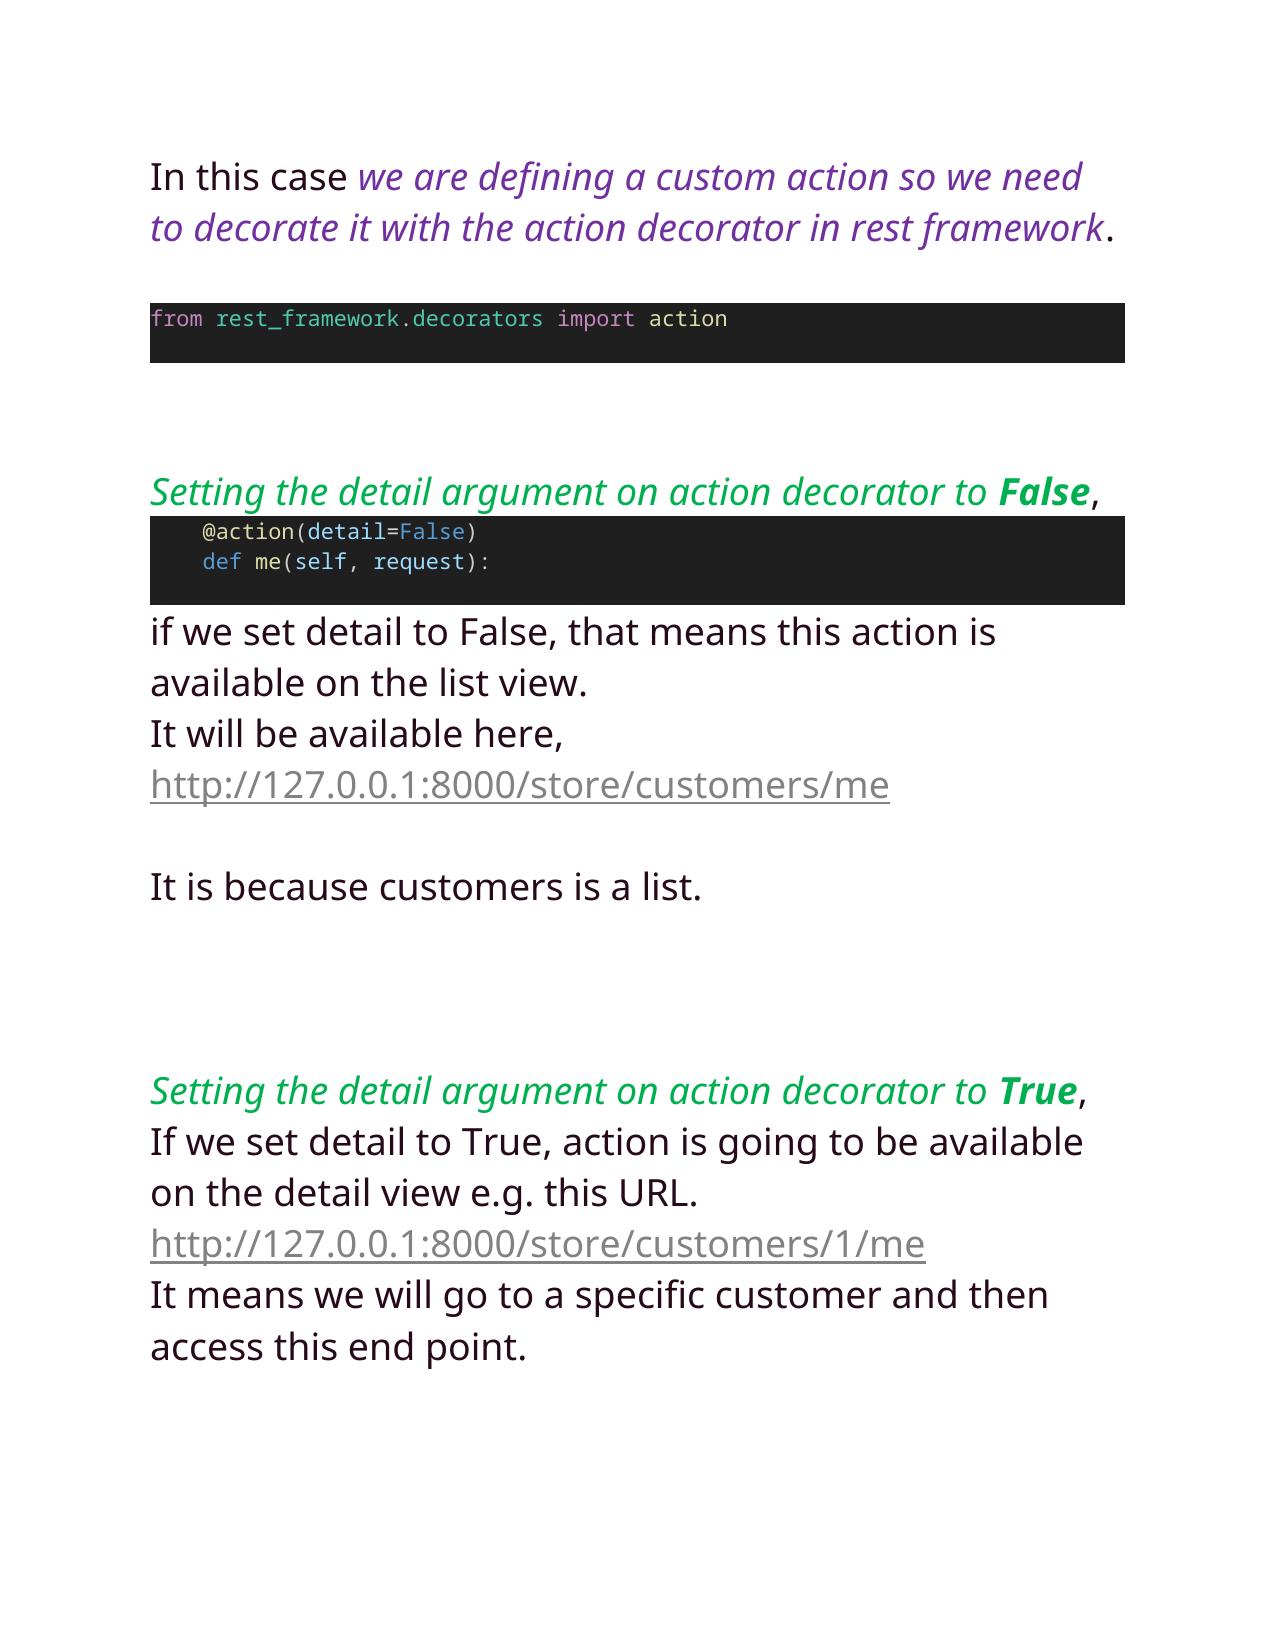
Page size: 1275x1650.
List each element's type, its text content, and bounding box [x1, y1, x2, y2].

text It is because customers is a list. [150, 860, 1125, 911]
text if we set detail to False, that means this action is available on the list view. [150, 605, 1125, 707]
text It will be available here, http://127.0.0.1:8000/store/customers/me [150, 707, 1125, 809]
text Setting the detail argument on action decorator to False, [150, 465, 1125, 516]
text @action(detail=False) [150, 516, 1125, 546]
text Setting the detail argument on action decorator to True, [150, 1064, 1125, 1116]
text It means we will go to a specific customer and then access this end point. [150, 1269, 1125, 1371]
text If we set detail to True, action is going to be available on the detail view e.g. this URL. [150, 1116, 1125, 1218]
text http://127.0.0.1:8000/store/customers/1/me [150, 1218, 1125, 1269]
text In this case we are defining a custom action so we need to decorate it with the action decorator in rest framework. [150, 150, 1125, 252]
text def me(self, request): [150, 546, 1125, 575]
text from rest_framework.decorators import action [150, 303, 1125, 333]
